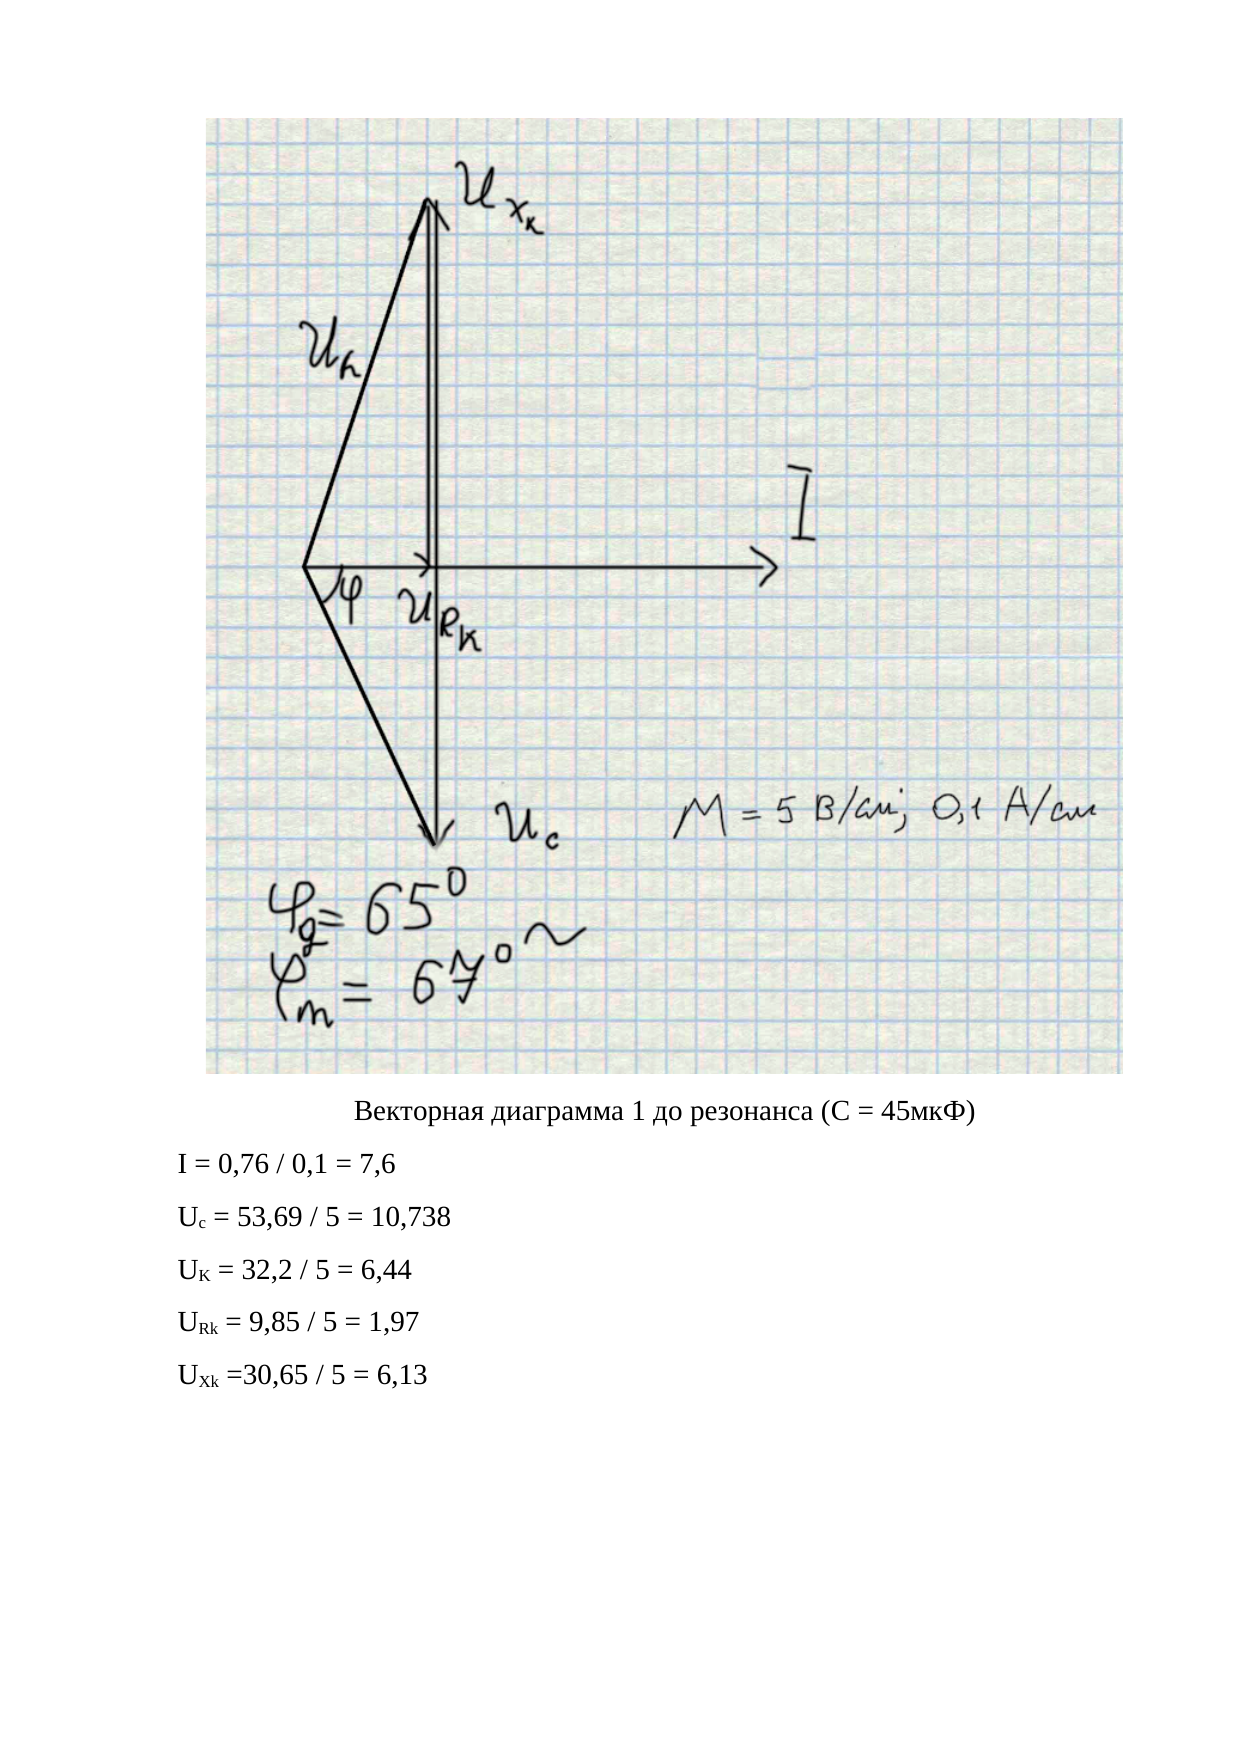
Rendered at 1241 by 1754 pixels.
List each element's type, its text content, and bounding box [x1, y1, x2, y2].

text Uc = 53,69 / 5 = 10,738 [177, 1199, 1152, 1232]
text I = 0,76 / 0,1 = 7,6 [177, 1146, 1152, 1180]
text UXk =30,65 / 5 = 6,13 [177, 1357, 1152, 1391]
picture [205, 118, 1123, 1074]
text UK = 32,2 / 5 = 6,44 [177, 1252, 1152, 1285]
text Векторная диаграмма 1 до резонанса (C = 45мкФ) [177, 1093, 1152, 1127]
text URk = 9,85 / 5 = 1,97 [177, 1304, 1152, 1338]
